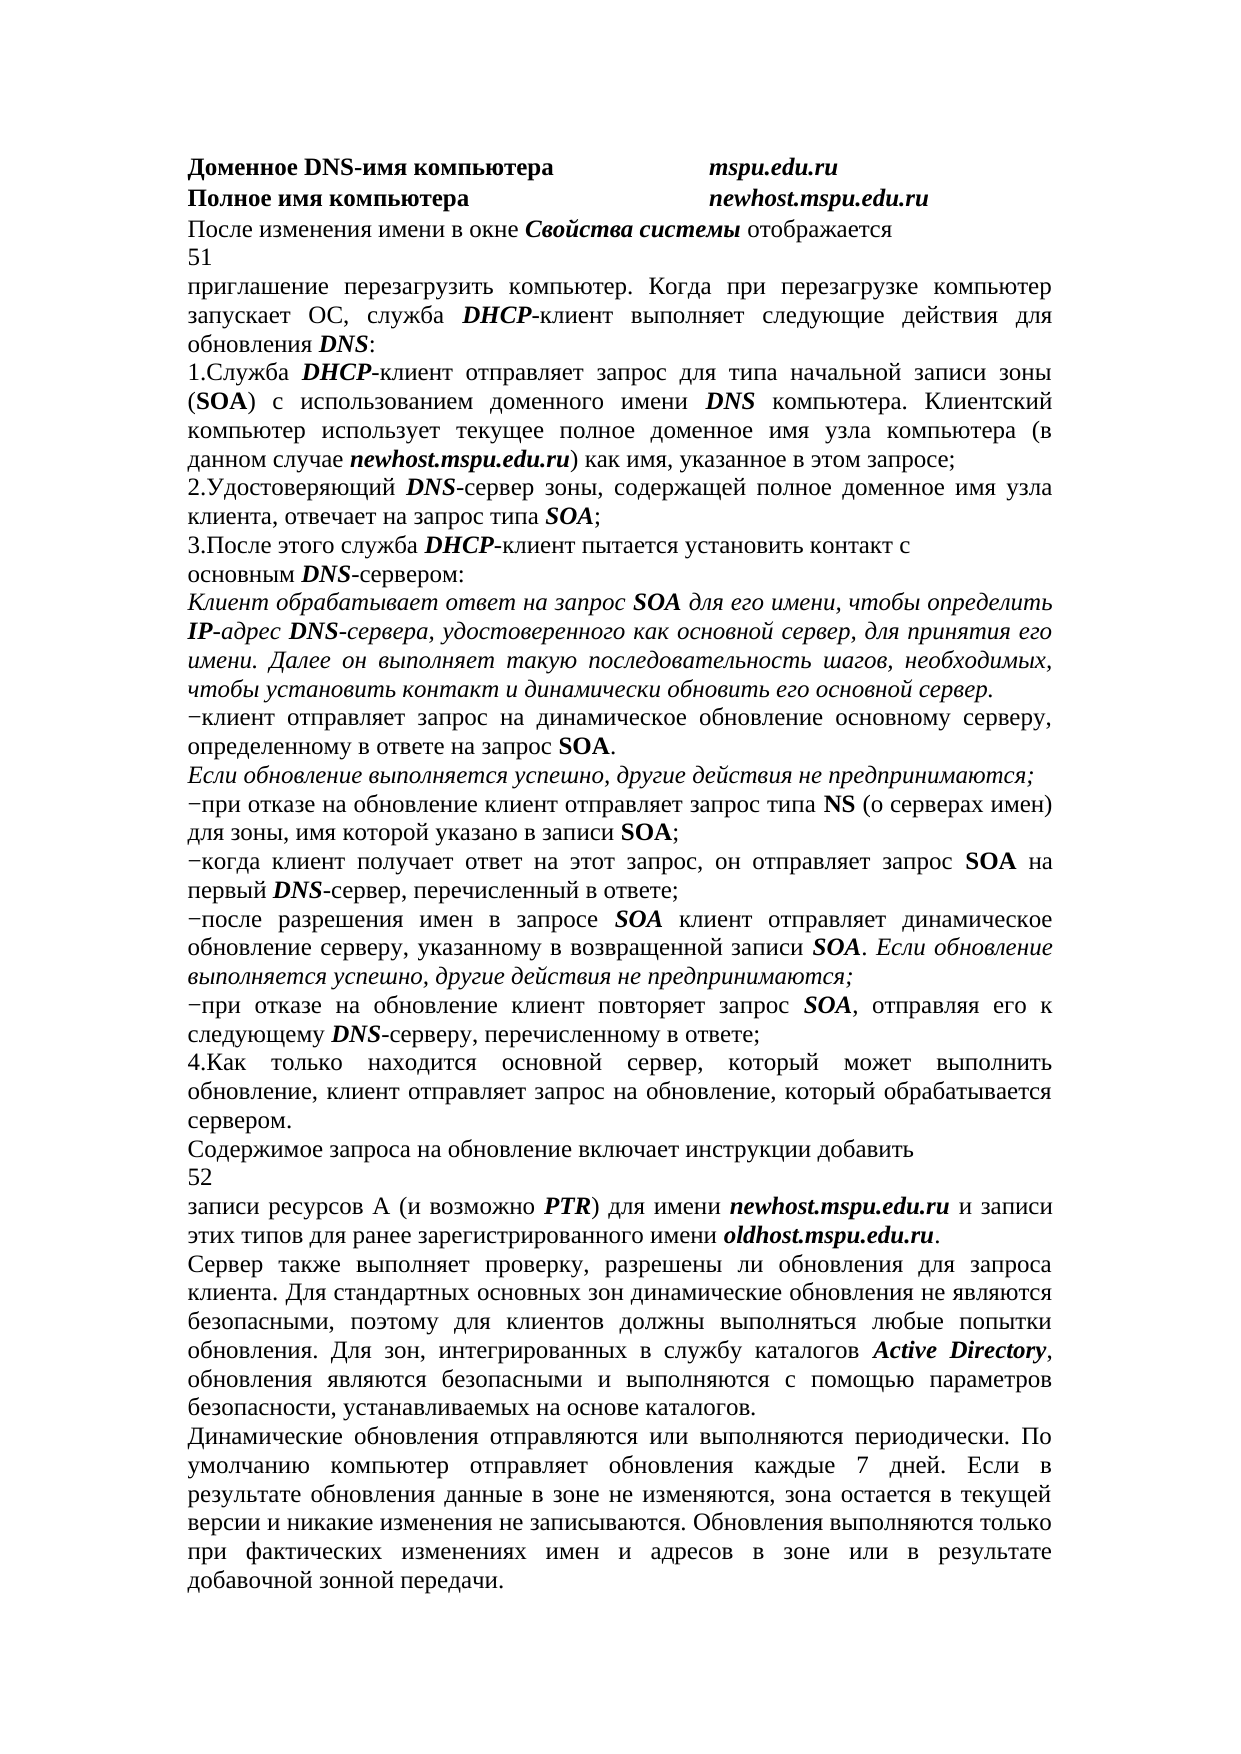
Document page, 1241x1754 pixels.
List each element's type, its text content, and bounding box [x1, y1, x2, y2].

text 4.Как только находится основной сервер, который может выполнить обновление, клиент отправляет запрос на обновление, который обрабатывается сервером. [187, 1047, 1053, 1134]
table_cell newhost.mspu.edu.ru [708, 182, 1054, 214]
text 3.После этого служба DHCP-клиент пытается установить контакт с [187, 530, 1053, 559]
text Клиент обрабатывает ответ на запрос SOA для его имени, чтобы определить IP-адрес DNS-сервера, удостоверенного как основной сервер, для принятия его имени. Далее он выполняет такую последовательность шагов, необходимых, чтобы установить контакт и динамически обновить его основной сервер. [187, 587, 1053, 702]
text записи ресурсов A (и возможно PTR) для имени newhost.mspu.edu.ru и записи этих типов для ранее зарегистрированного имени oldhost.mspu.edu.ru. [187, 1191, 1053, 1249]
text Динамические обновления отправляются или выполняются периодически. По умолчанию компьютер отправляет обновления каждые 7 дней. Если в результате обновления данные в зоне не изменяются, зона остается в текущей версии и никакие изменения не записываются. Обновления выполняются только при фактических изменениях имен и адресов в зоне или в результате добавочной зонной передачи. [187, 1421, 1053, 1594]
text После изменения имени в окне Свойства системы отображается [187, 214, 1053, 242]
text 1.Служба DHCP-клиент отправляет запрос для типа начальной записи зоны (SOA) с использованием доменного имени DNS компьютера. Клиентский компьютер использует текущее полное доменное имя узла компьютера (в данном случае newhost.mspu.edu.ru) как имя, указанное в этом запросе; [187, 357, 1053, 472]
text 52 [187, 1162, 1053, 1191]
text −при отказе на обновление клиент повторяет запрос SOA, отправляя его к следующему DNS-серверу, перечисленному в ответе; [187, 990, 1053, 1047]
text 51 [187, 242, 1053, 271]
text −клиент отправляет запрос на динамическое обновление основному серверу, определенному в ответе на запрос SOA. [187, 702, 1053, 760]
text Сервер также выполняет проверку, разрешены ли обновления для запроса клиента. Для стандартных основных зон динамические обновления не являются безопасными, поэтому для клиентов должны выполняться любые попытки обновления. Для зон, интегрированных в службу каталогов Active Directory, обновления являются безопасными и выполняются с помощью параметров безопасности, устанавливаемых на основе каталогов. [187, 1249, 1053, 1421]
table_cell Доменное DNS-имя компьютера [186, 150, 707, 182]
text 2.Удостоверяющий DNS-сервер зоны, содержащей полное доменное имя узла клиента, отвечает на запрос типа SOA; [187, 472, 1053, 530]
table_cell Полное имя компьютера [186, 182, 707, 214]
text −когда клиент получает ответ на этот запрос, он отправляет запрос SOA на первый DNS-сервер, перечисленный в ответе; [187, 846, 1053, 904]
text Содержимое запроса на обновление включает инструкции добавить [187, 1134, 1053, 1162]
text приглашение перезагрузить компьютер. Когда при перезагрузке компьютер запускает ОС, служба DHCP-клиент выполняет следующие действия для обновления DNS: [187, 271, 1053, 357]
text −при отказе на обновление клиент отправляет запрос типа NS (о серверах имен) для зоны, имя которой указано в записи SOA; [187, 789, 1053, 846]
text −после разрешения имен в запросе SOA клиент отправляет динамическое обновление серверу, указанному в возвращенной записи SOA. Если обновление выполняется успешно, другие действия не предпринимаются; [187, 904, 1053, 990]
text основным DNS-сервером: [187, 559, 1053, 587]
table_cell mspu.edu.ru [708, 150, 1054, 182]
text Если обновление выполняется успешно, другие действия не предпринимаются; [187, 760, 1053, 789]
